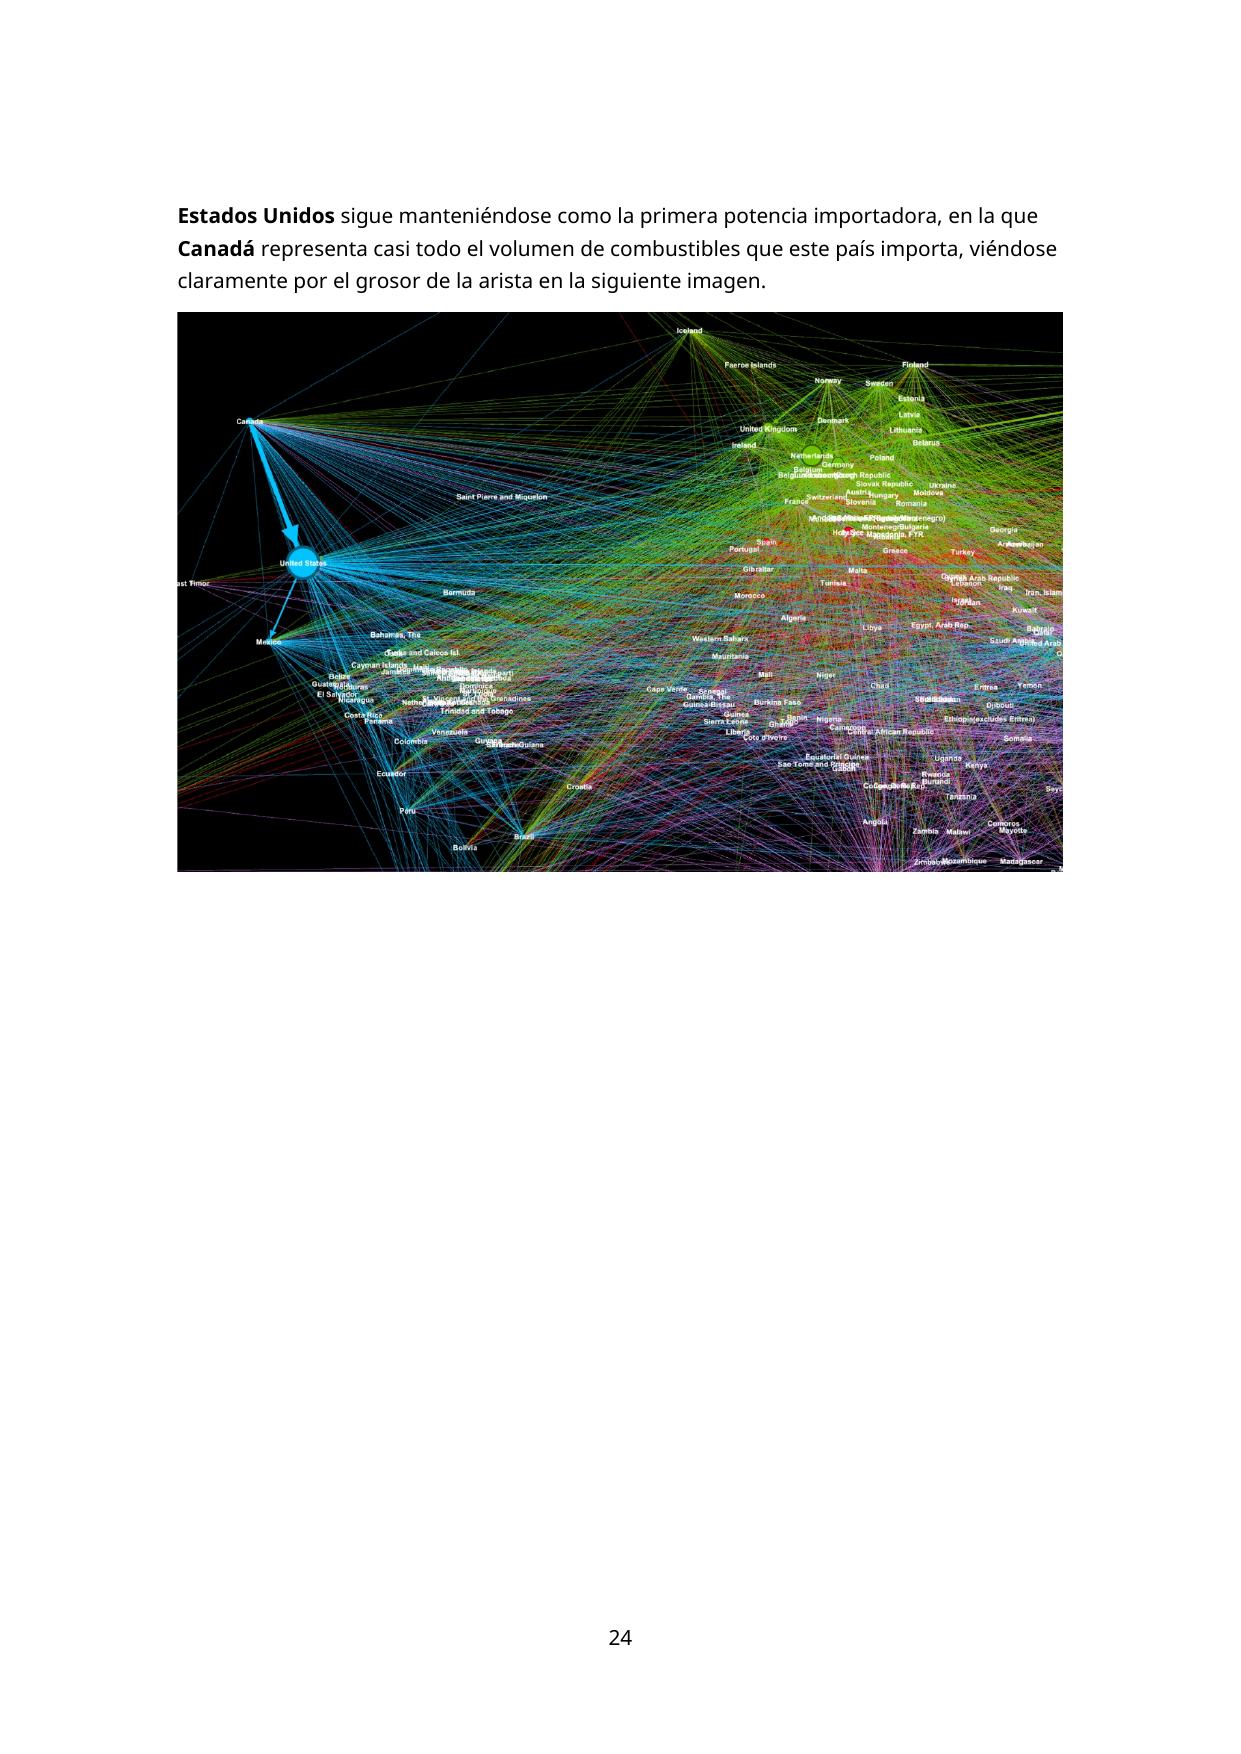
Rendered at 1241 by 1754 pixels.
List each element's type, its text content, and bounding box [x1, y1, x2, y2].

text Estados Unidos sigue manteniéndose como la primera potencia importadora, en la que Canadá representa casi todo el volumen de combustibles que este país importa, viéndose claramente por el grosor de la arista en la siguiente imagen. [177, 201, 1063, 295]
picture [177, 312, 1063, 872]
